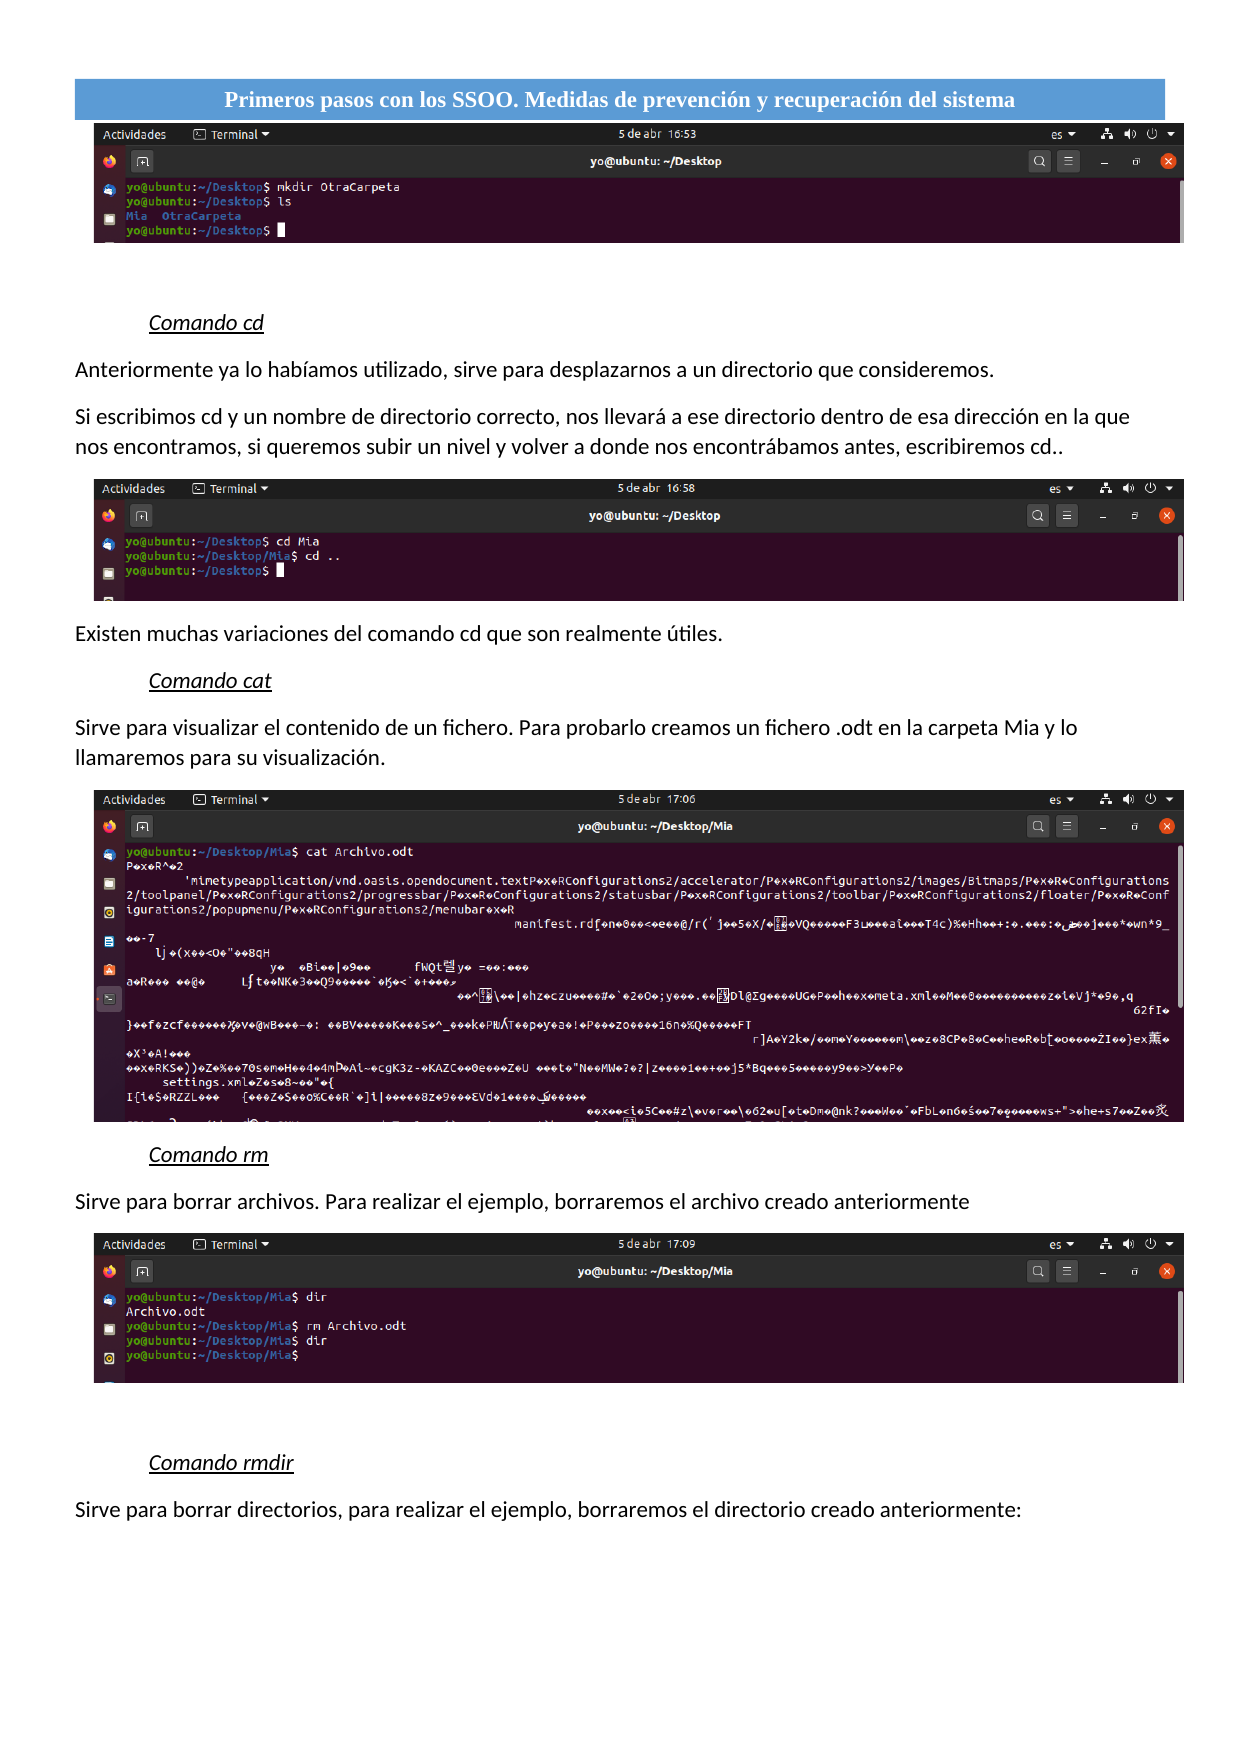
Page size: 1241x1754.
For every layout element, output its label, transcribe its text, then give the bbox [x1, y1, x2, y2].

text Sirve para borrar archivos. Para realizar el ejemplo, borraremos el archivo creado anteriormente [75, 1187, 1165, 1215]
text Comando rm [75, 1140, 1165, 1168]
text Comando cat [75, 666, 1165, 694]
text Sirve para visualizar el contenido de un fichero. Para probarlo creamos un fichero .odt en la carpeta Mia y lo llamaremos para su visualización. [75, 713, 1165, 771]
text Sirve para borrar directorios, para realizar el ejemplo, borraremos el directorio creado anteriormente: [75, 1495, 1165, 1523]
text Si escribimos cd y un nombre de directorio correcto, nos llevará a ese directorio dentro de esa dirección en la que nos encontramos, si queremos subir un nivel y volver a donde nos encontrábamos antes, escribiremos cd.. [75, 402, 1165, 460]
text Comando cd [75, 308, 1165, 336]
text Anteriormente ya lo habíamos utilizado, sirve para desplazarnos a un directorio que consideremos. [75, 355, 1165, 383]
text Comando rmdir [75, 1448, 1165, 1476]
text Existen muchas variaciones del comando cd que son realmente útiles. [75, 619, 1165, 647]
